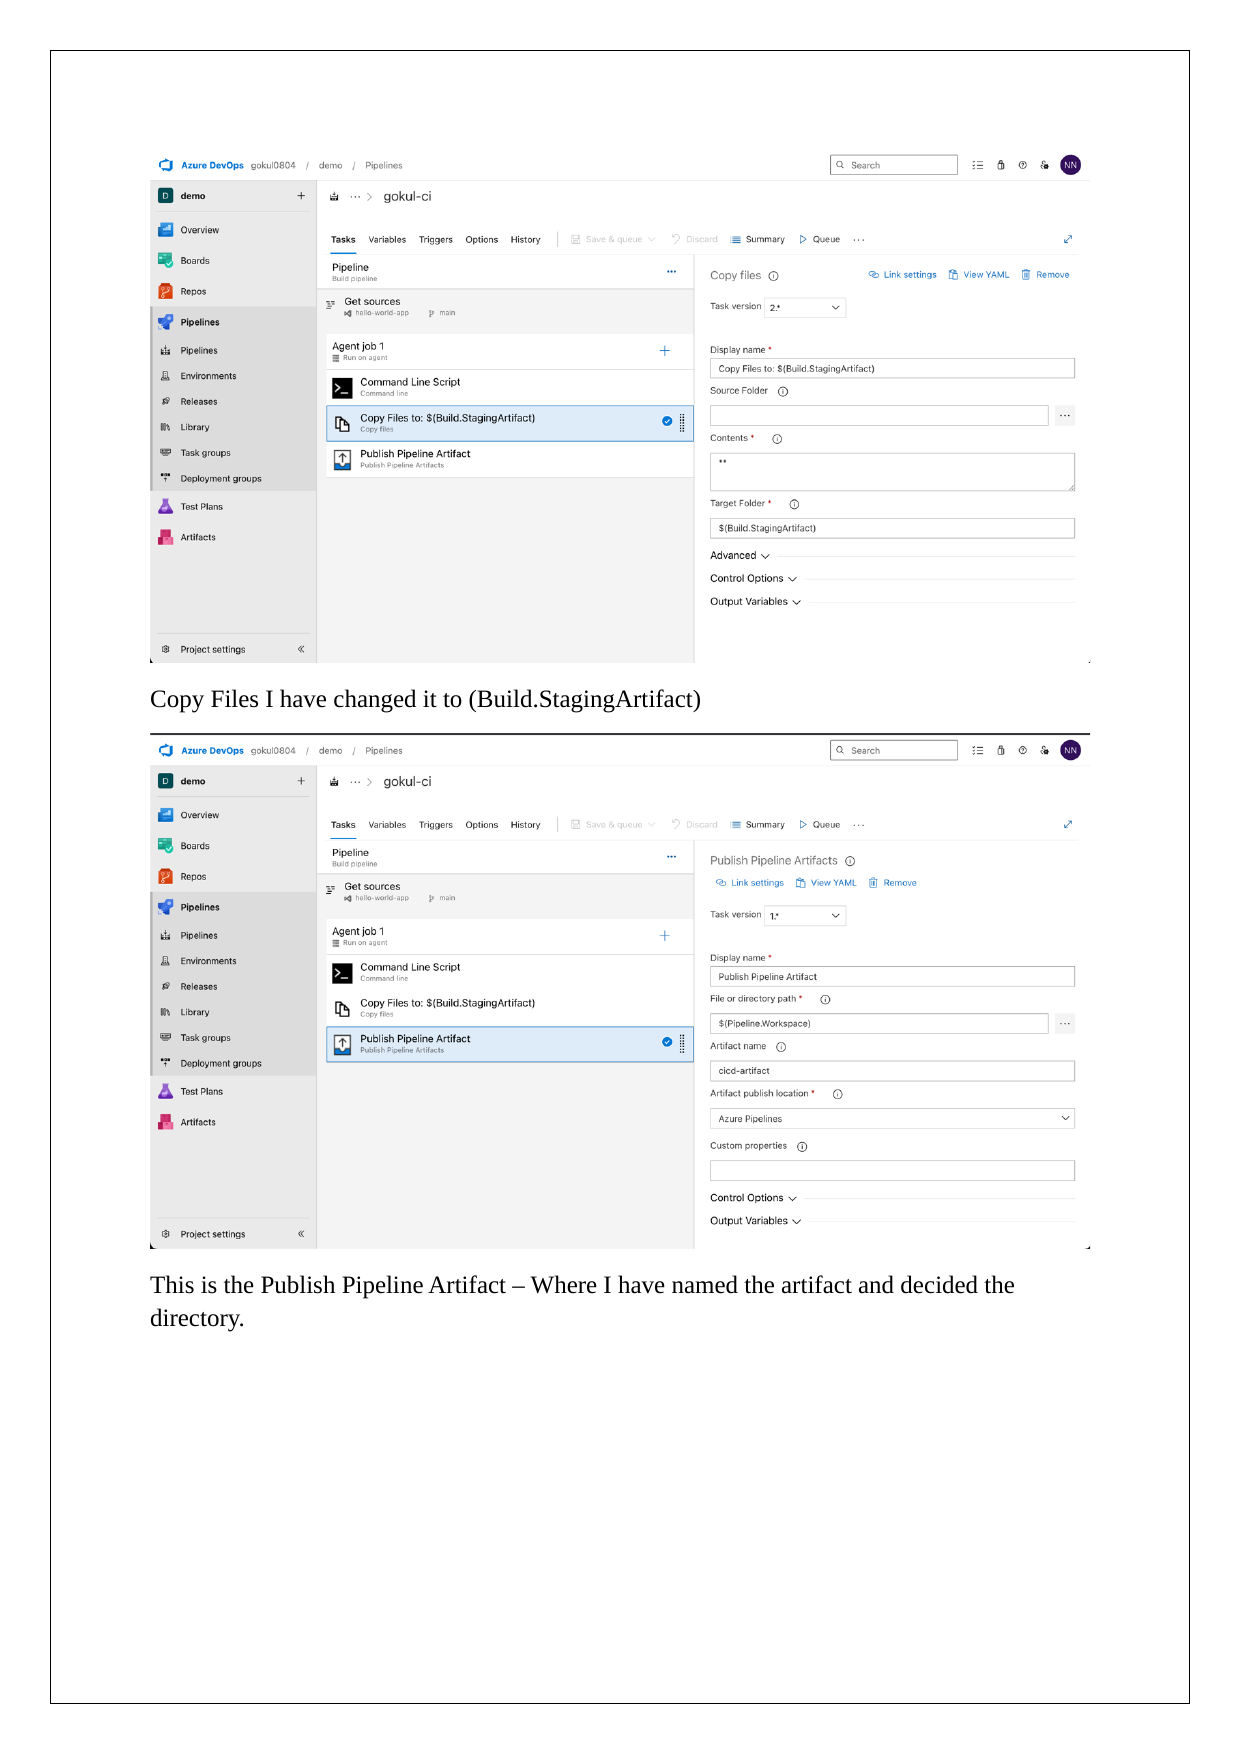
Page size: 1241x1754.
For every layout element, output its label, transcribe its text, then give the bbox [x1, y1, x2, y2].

text Copy Files I have changed it to (Build.StagingArtifact) [150, 684, 1090, 713]
picture [150, 150, 1091, 663]
text This is the Publish Pipeline Artifact – Where I have named the artifact and decided the directory. [150, 1270, 1090, 1332]
picture [150, 733, 1091, 1249]
